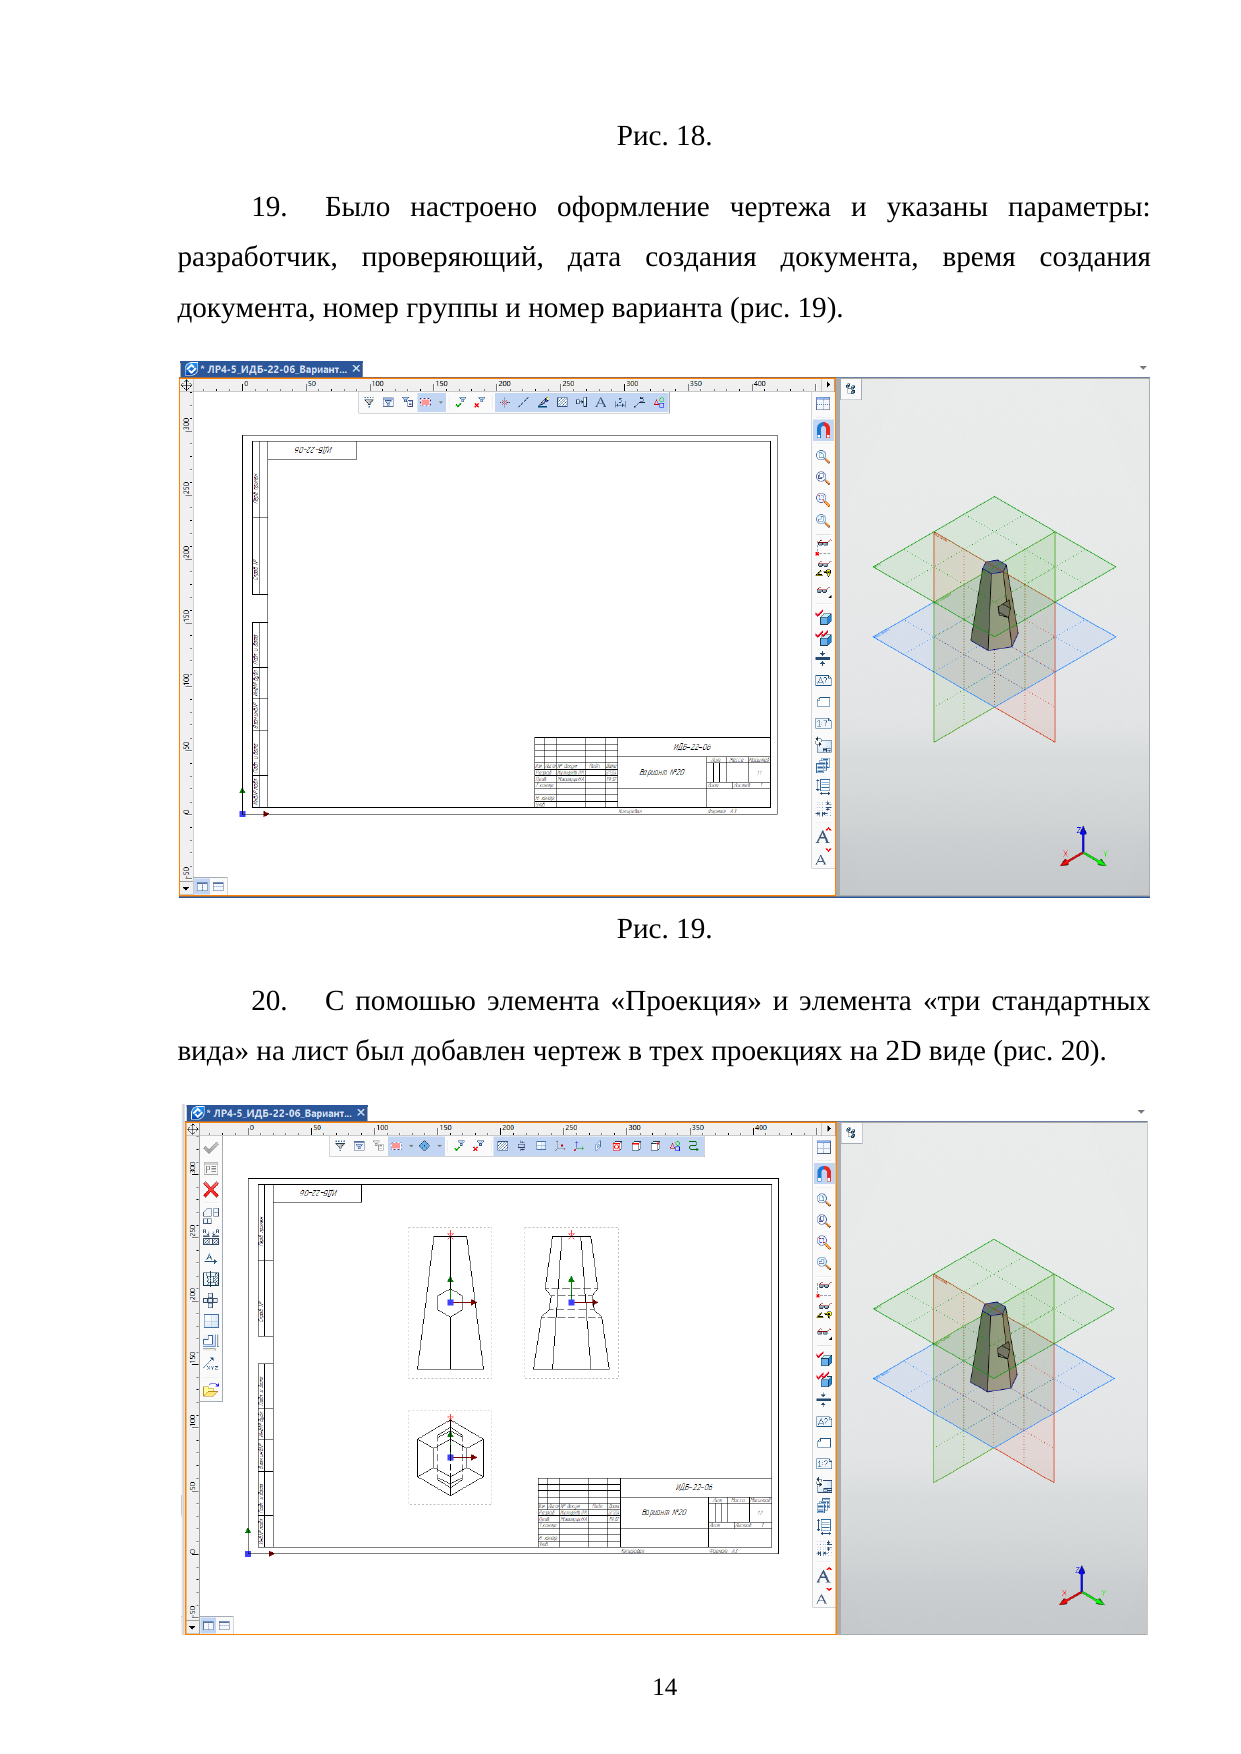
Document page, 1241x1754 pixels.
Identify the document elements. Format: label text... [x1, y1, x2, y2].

text Рис. 19. [177, 912, 1152, 945]
list Было настроено оформление чертежа и указаны параметры: разработчик, проверяющий, дата создания документа, время создания документа, номер группы и номер варианта (рис. 19). [177, 189, 1152, 323]
picture [181, 1104, 1148, 1635]
picture [178, 361, 1150, 898]
list С помошью элемента «Проекция» и элемента «три стандартных вида» на лист был добавлен чертеж в трех проекциях на 2D виде (рис. 20). [177, 983, 1152, 1067]
text Рис. 18. [177, 118, 1152, 152]
